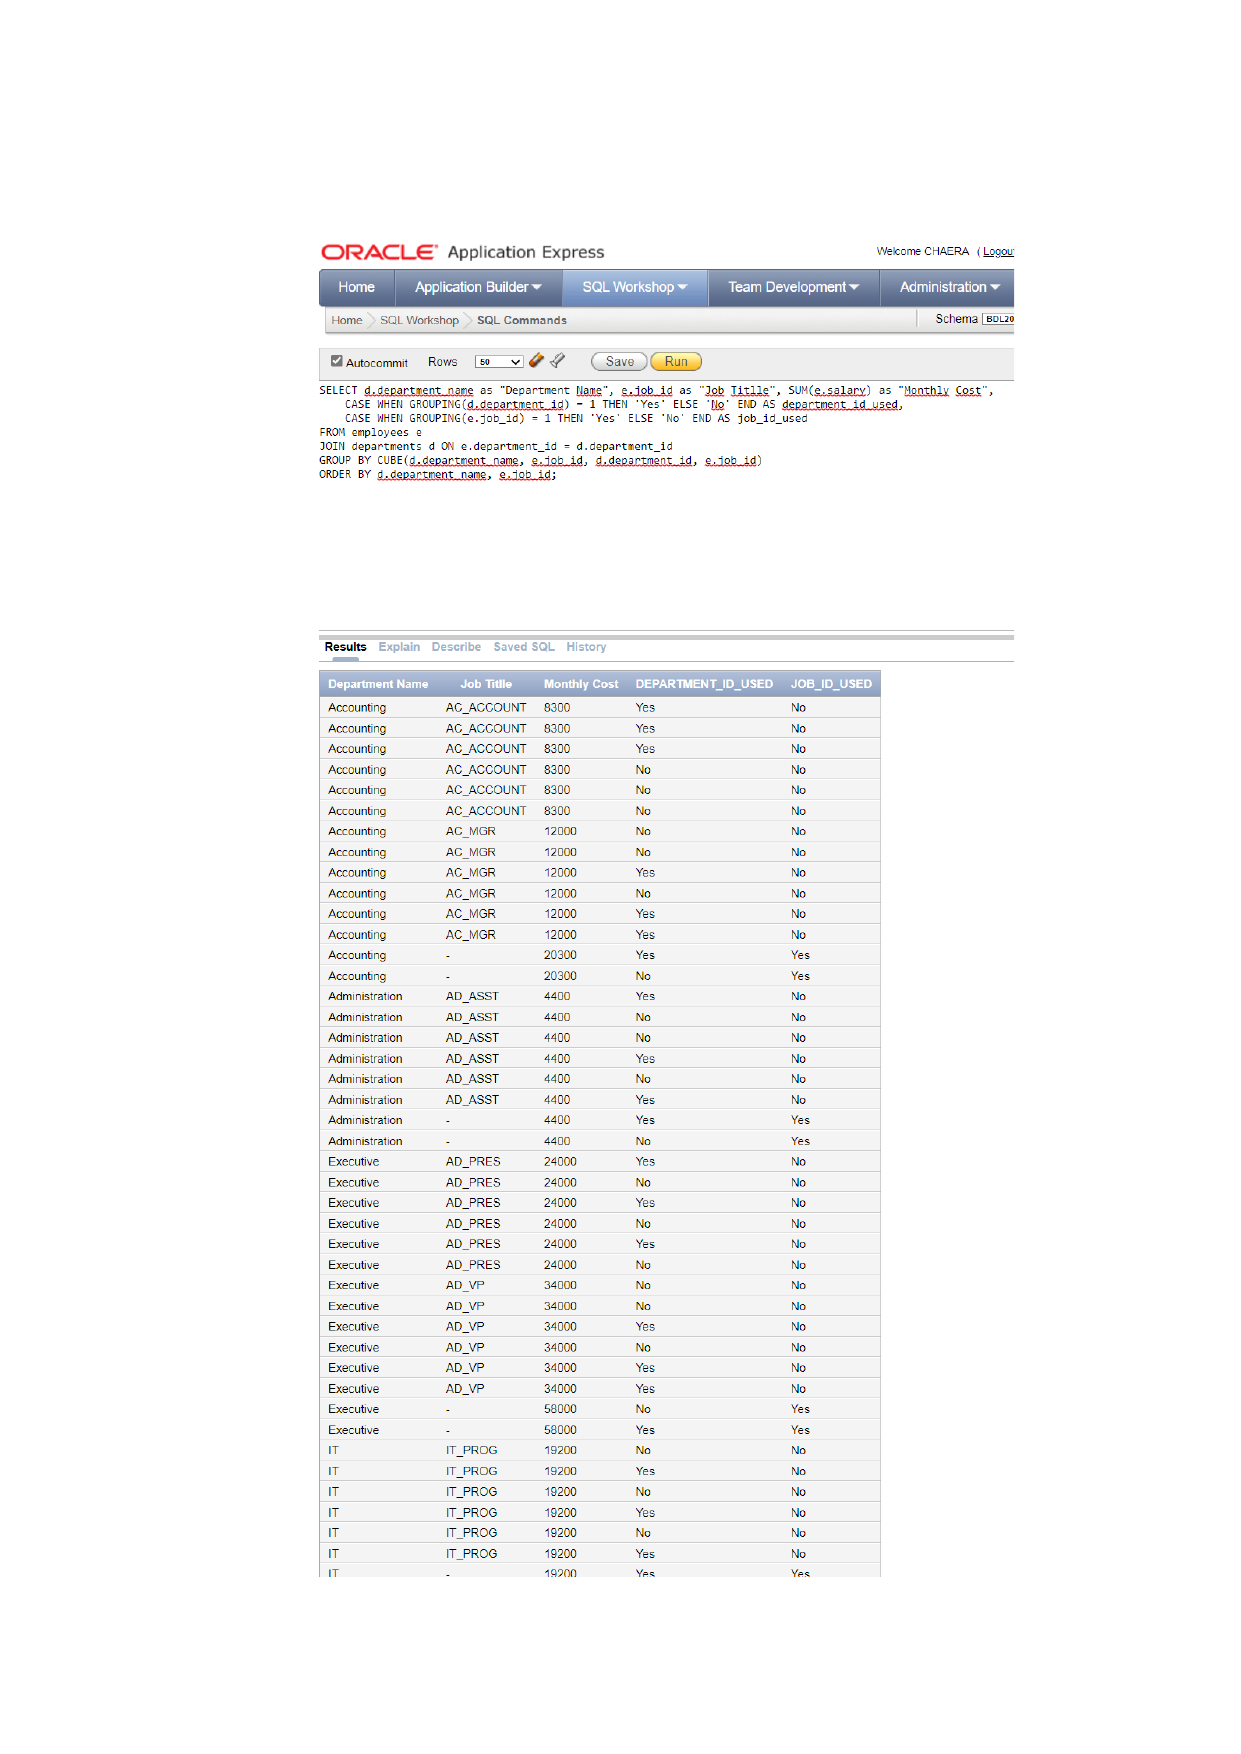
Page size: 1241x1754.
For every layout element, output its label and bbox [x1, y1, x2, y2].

picture [311, 236, 1015, 1577]
